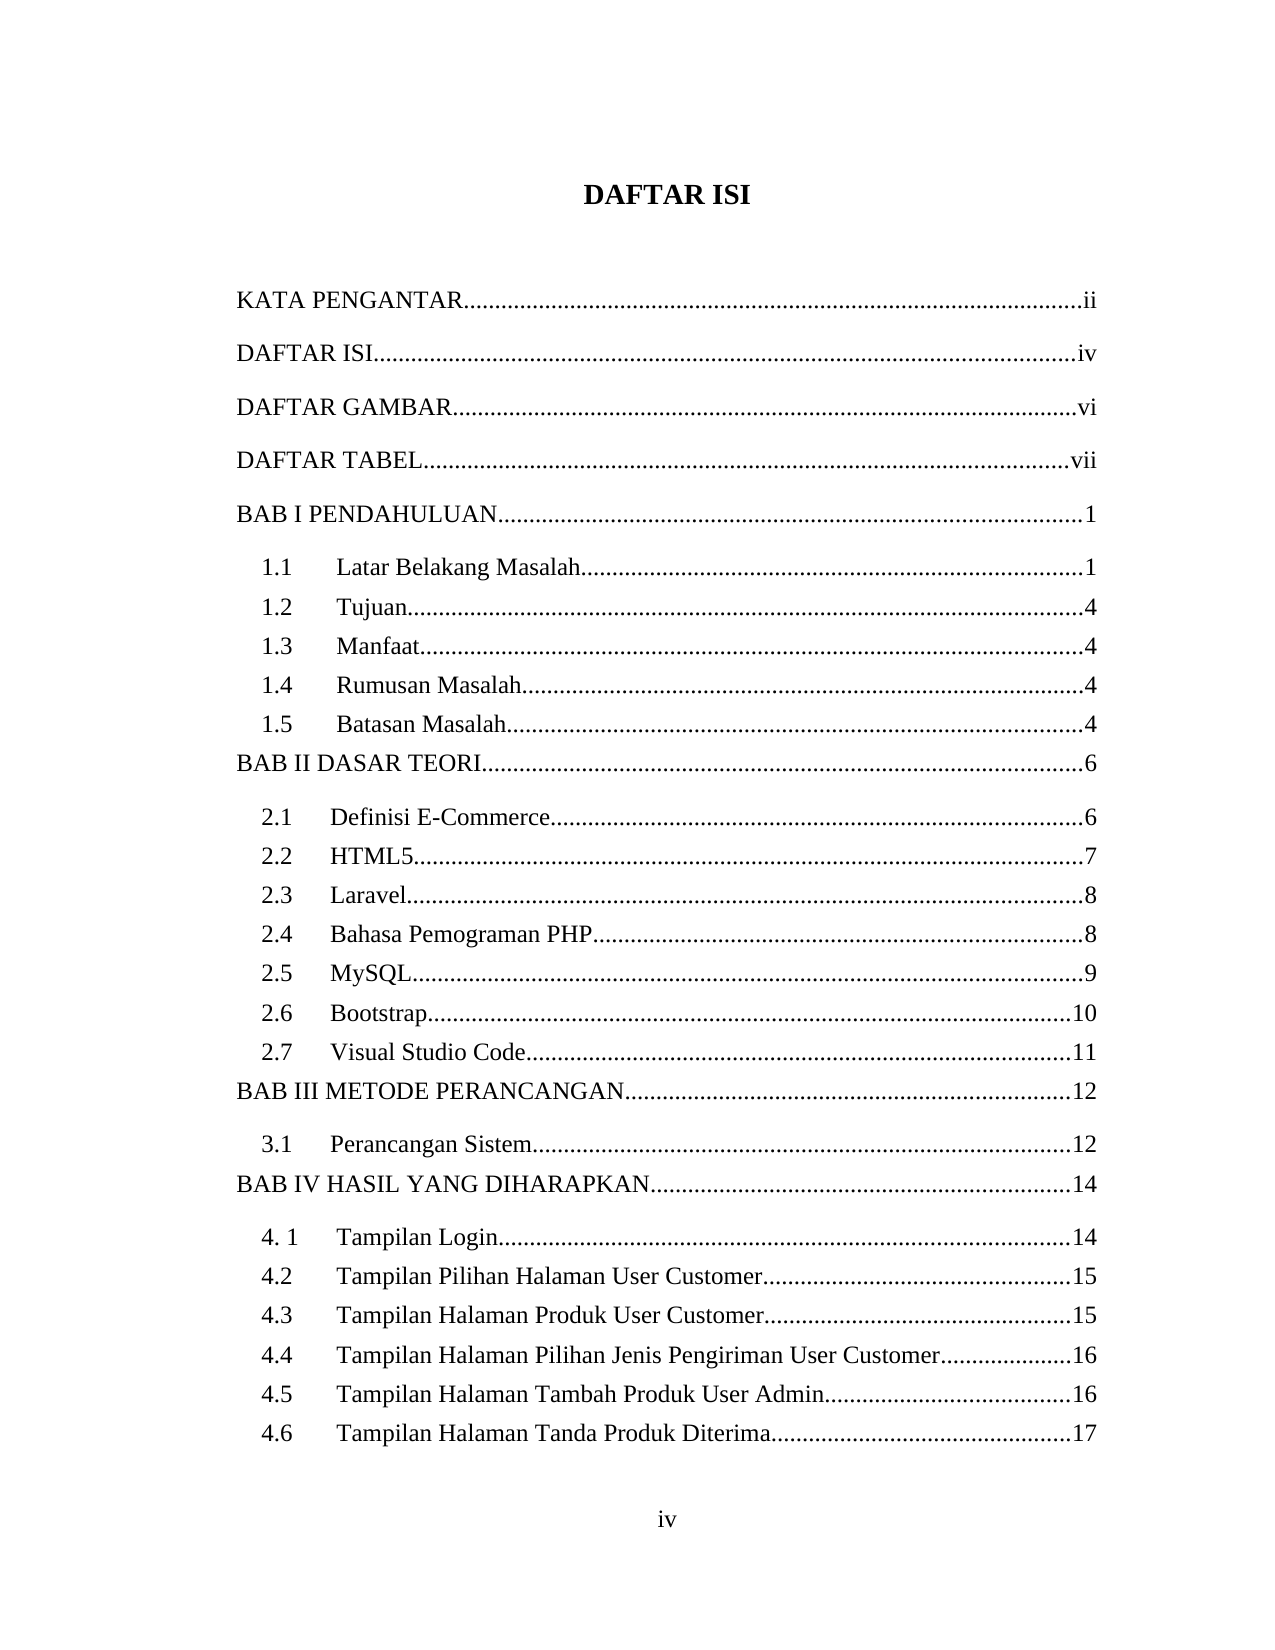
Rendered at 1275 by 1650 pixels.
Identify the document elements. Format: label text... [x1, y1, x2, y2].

subtitle DAFTAR ISI [236, 177, 1098, 211]
